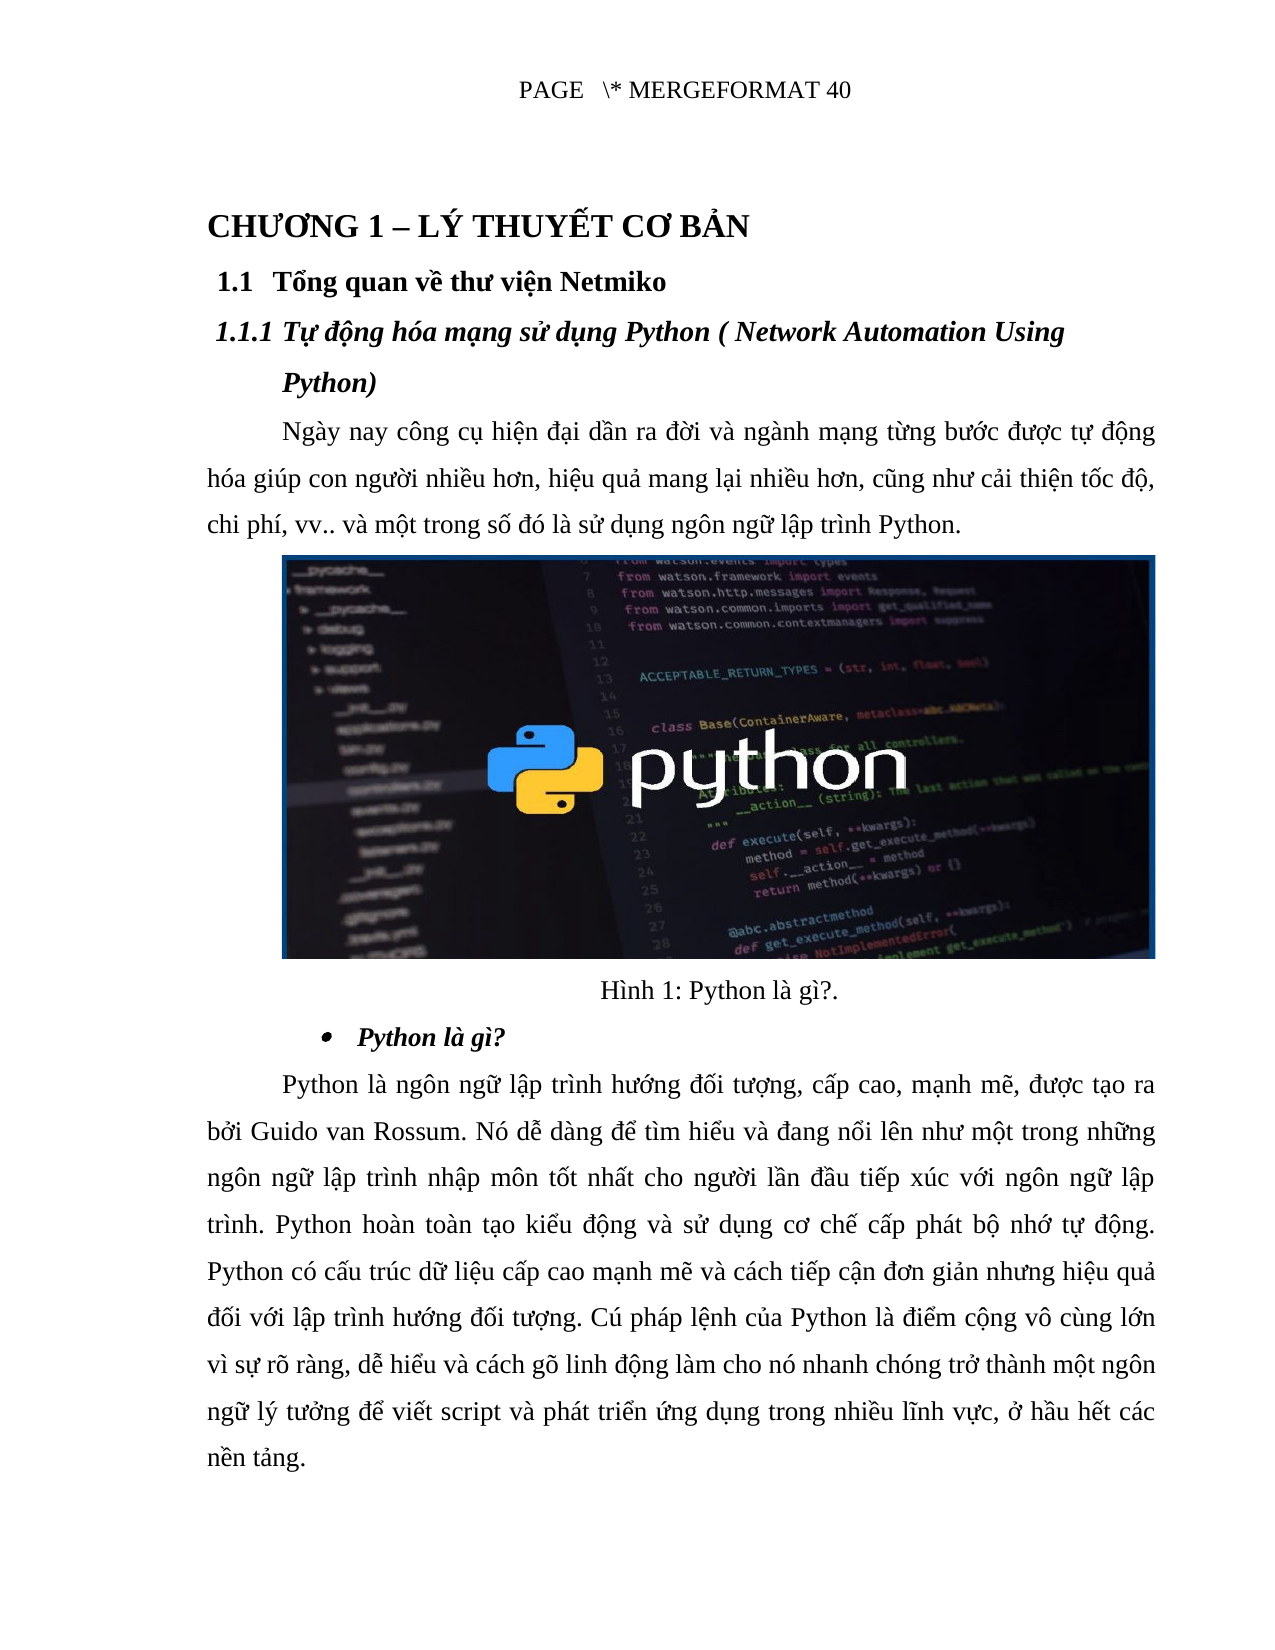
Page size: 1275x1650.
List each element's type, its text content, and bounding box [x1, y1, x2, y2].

picture [281, 555, 1156, 959]
text CHƯƠNG 1 – LÝ THUYẾT CƠ BẢN [207, 207, 1157, 245]
list Tự động hóa mạng sử dụng Python ( Network Automation Using Python) [244, 314, 1157, 398]
text Ngày nay công cụ hiện đại dần ra đời và ngành mạng từng bước được tự động hóa giúp con người nhiều hơn, hiệu quả mang lại nhiều hơn, cũng như cải thiện tốc độ, chi phí, vv.. và một trong số đó là sử dụng ngôn ngữ lập trình Python. [207, 415, 1157, 540]
list Tổng quan về thư viện Netmiko [235, 264, 1157, 298]
text Python là ngôn ngữ lập trình hướng đối tượng, cấp cao, mạnh mẽ, được tạo ra bởi Guido van Rossum. Nó dễ dàng để tìm hiểu và đang nổi lên như một trong những ngôn ngữ lập trình nhập môn tốt nhất cho người lần đầu tiếp xúc với ngôn ngữ lập trình. Python hoàn toàn tạo kiểu động và sử dụng cơ chế cấp phát bộ nhớ tự động. Python có cấu trúc dữ liệu cấp cao mạnh mẽ và cách tiếp cận đơn giản nhưng hiệu quả đối với lập trình hướng đối tượng. Cú pháp lệnh của Python là điểm cộng vô cùng lớn vì sự rõ ràng, dễ hiểu và cách gõ linh động làm cho nó nhanh chóng trở thành một ngôn ngữ lý tưởng để viết script và phát triển ứng dụng trong nhiều lĩnh vực, ở hầu hết các nền tảng. [207, 1068, 1157, 1472]
list Python là gì? [319, 1021, 1157, 1052]
